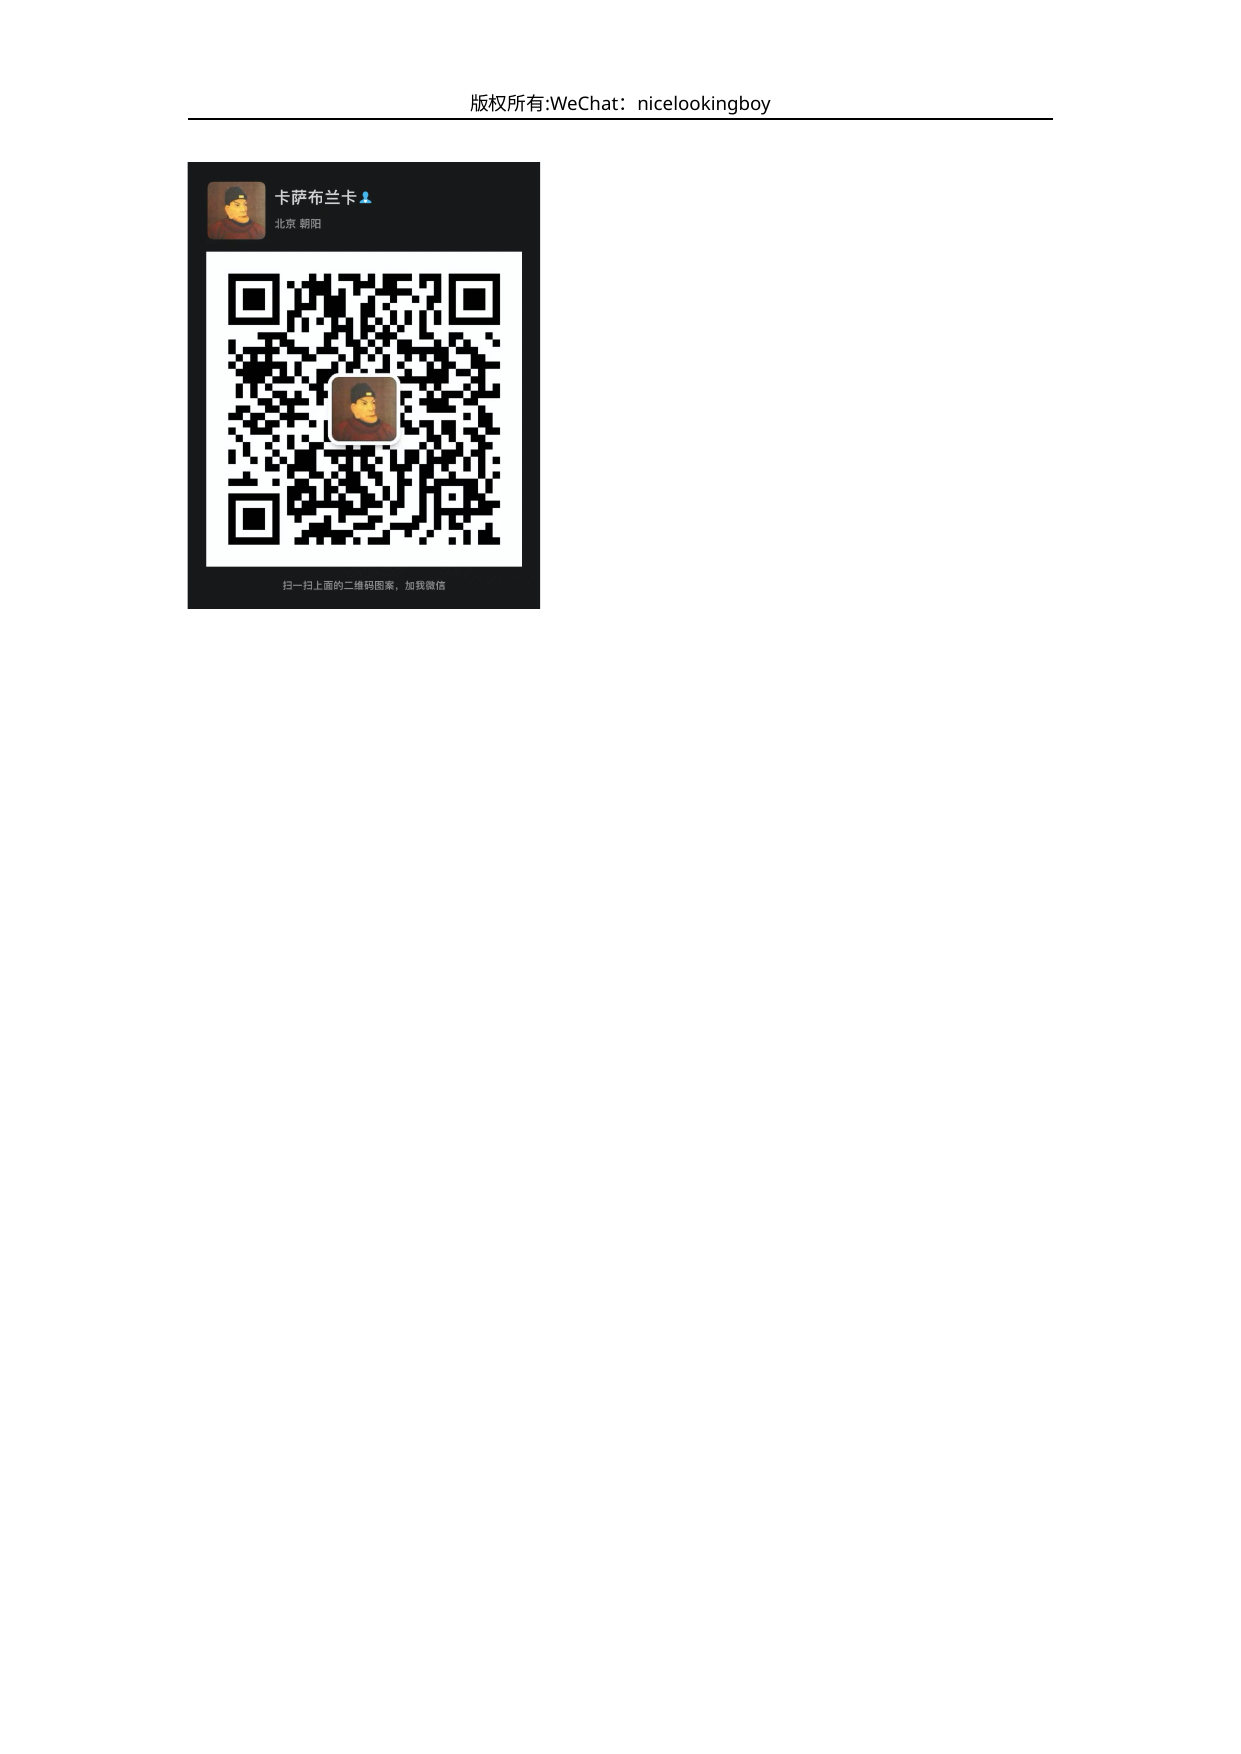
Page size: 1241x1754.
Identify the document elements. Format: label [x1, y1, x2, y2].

picture [187, 162, 540, 609]
